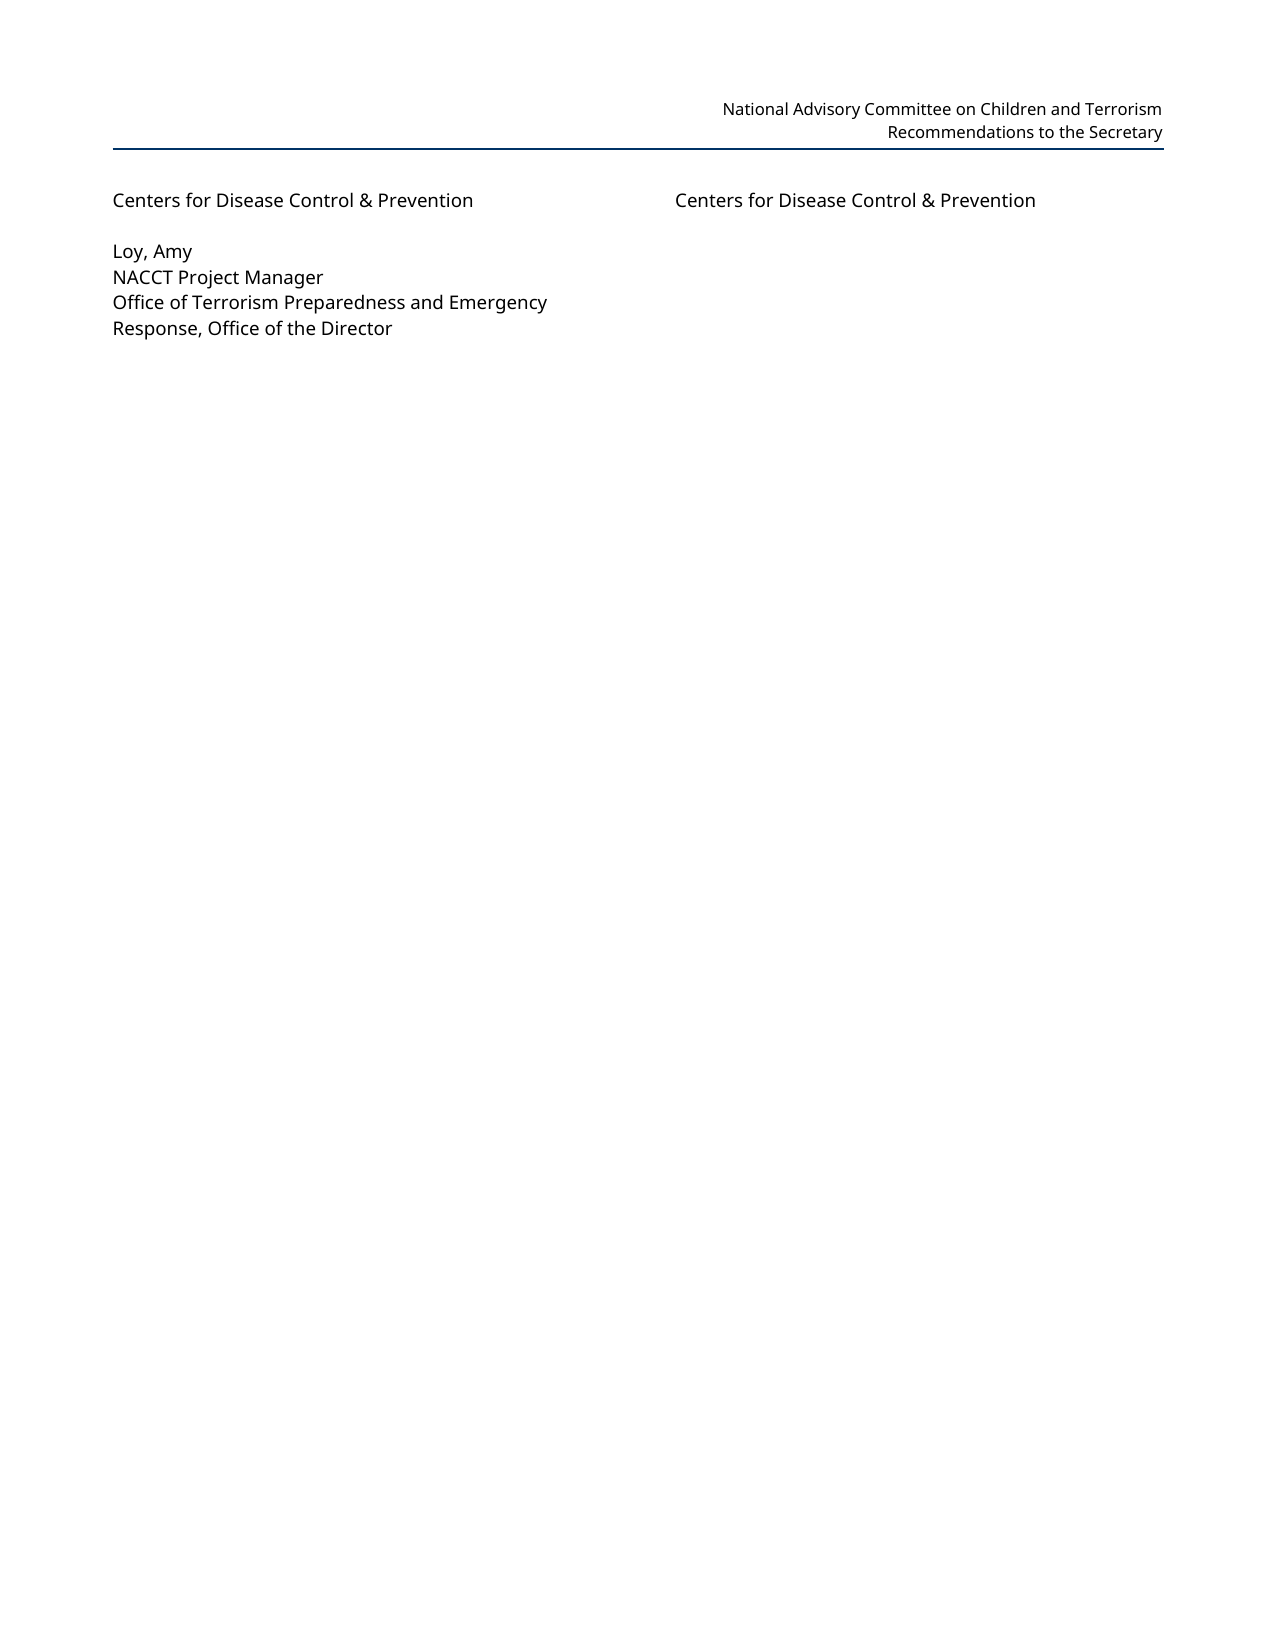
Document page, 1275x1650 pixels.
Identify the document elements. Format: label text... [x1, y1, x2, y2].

text Loy, Amy [112, 238, 600, 264]
text Office of Terrorism Preparedness and Emergency Response, Office of the Director [112, 289, 600, 341]
text Centers for Disease Control & Prevention [112, 187, 600, 213]
text Centers for Disease Control & Prevention [675, 187, 1162, 213]
text NACCT Project Manager [112, 264, 600, 289]
